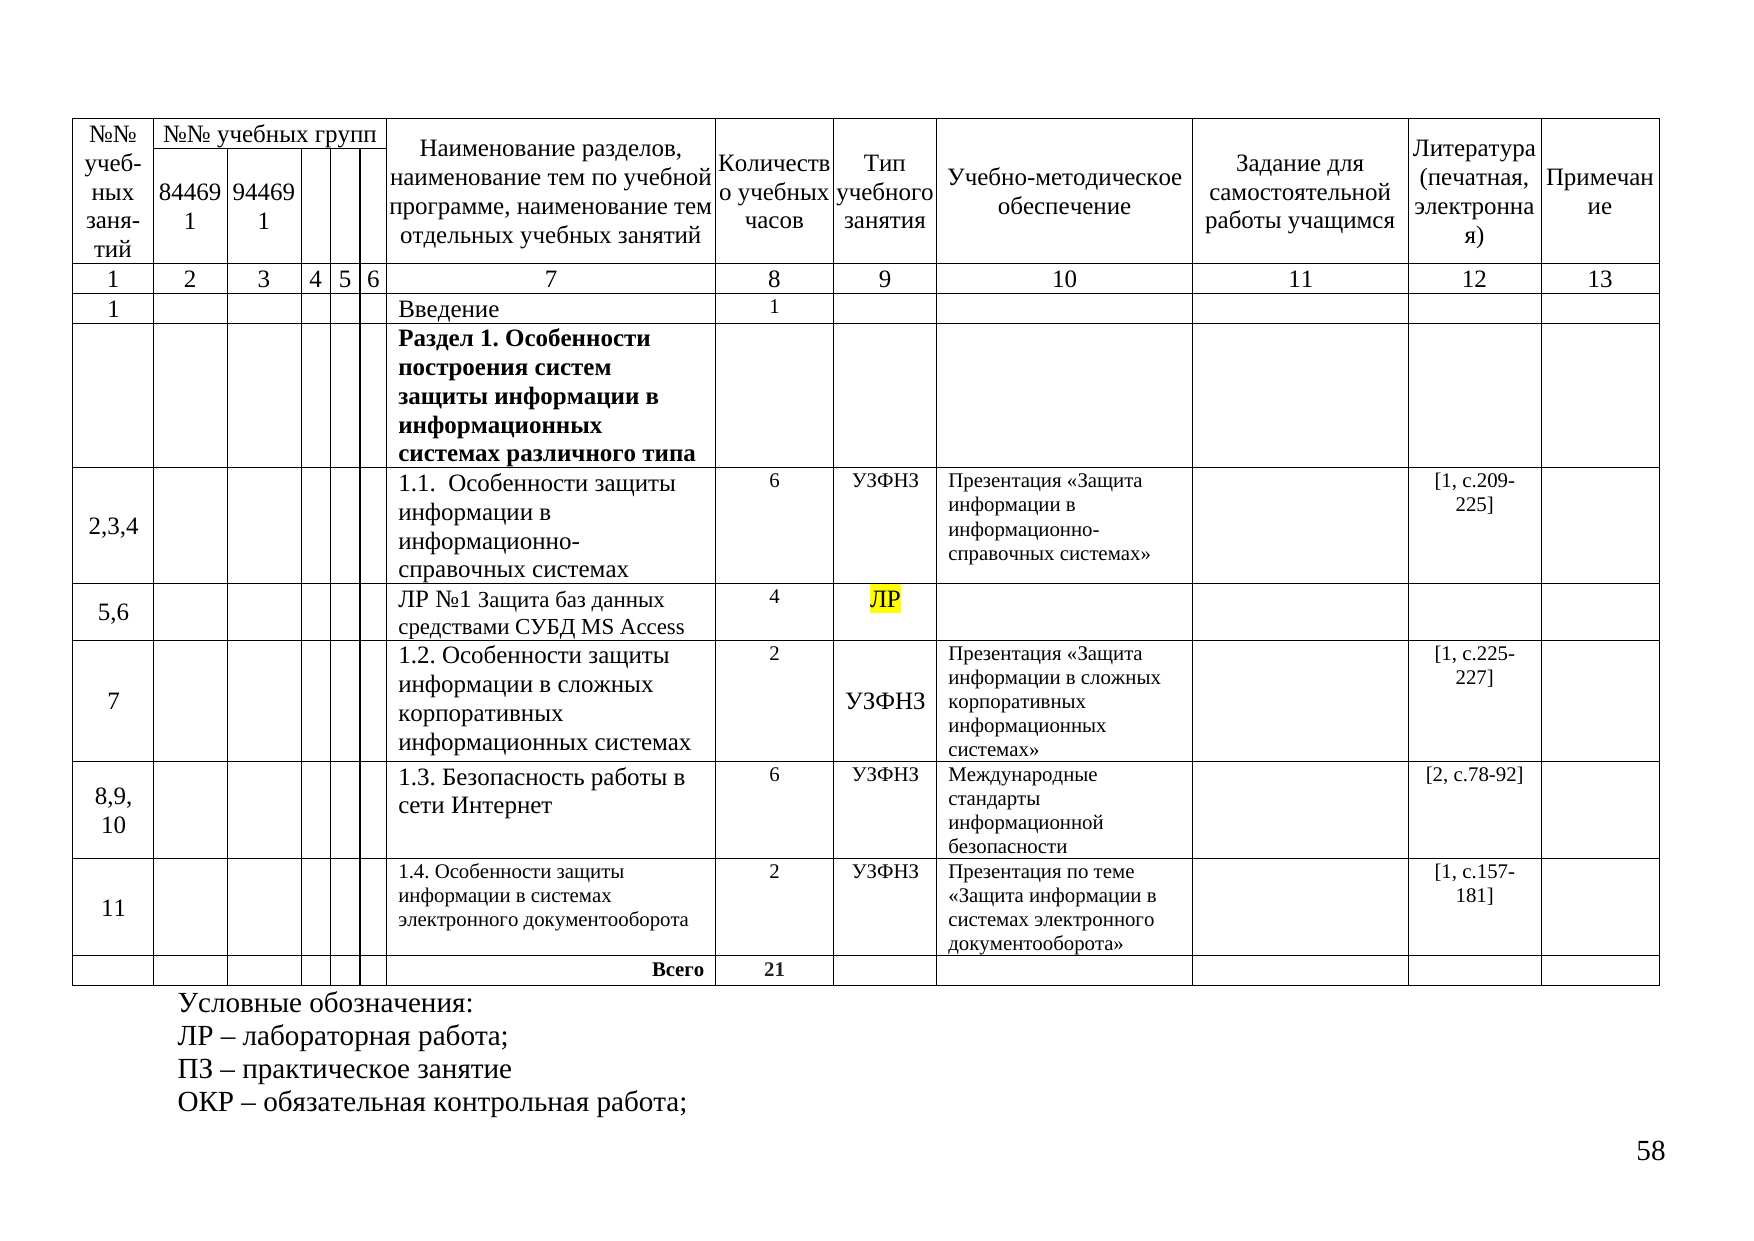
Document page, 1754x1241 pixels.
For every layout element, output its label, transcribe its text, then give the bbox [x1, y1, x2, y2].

table_cell [331, 956, 359, 985]
table_cell [228, 584, 301, 639]
table_cell 1.3. Безопасность работы в сети Интернет [387, 762, 715, 858]
table_cell [302, 584, 330, 639]
table_cell 1 [73, 264, 153, 293]
table_cell [302, 956, 330, 985]
table_cell 7 [73, 641, 153, 761]
table_cell [716, 324, 833, 467]
table_header Литература (печатная, электронная) [1409, 119, 1541, 263]
table_cell 11 [73, 859, 153, 955]
table_cell [1542, 859, 1659, 955]
table_cell 3 [228, 264, 301, 293]
table_cell [302, 762, 330, 858]
table_header №№ учебных занятий [73, 119, 153, 263]
table_cell [228, 324, 301, 467]
table_cell [2, c.78-92] [1409, 762, 1541, 858]
table_cell Презентация «Защита информации в информационно-справочных системах» [937, 468, 1192, 583]
table_cell 2 [716, 859, 833, 955]
table_cell [228, 294, 301, 322]
table_cell Презентация по теме «Защита информации в системах электронного документооборота» [937, 859, 1192, 955]
table_cell ЛР №1 Защита баз данных средствами СУБД MS Access [387, 584, 715, 639]
table_cell [1542, 294, 1659, 322]
table_cell УЗФНЗ [834, 641, 936, 761]
table_cell [1, c.225-227] [1409, 641, 1541, 761]
table_header Задание для самостоятельной работы учащимся [1193, 119, 1408, 263]
table_cell [228, 762, 301, 858]
table_cell [834, 956, 936, 985]
table_cell [331, 641, 359, 761]
text ПЗ – практическое занятие [177, 1052, 1665, 1085]
table_cell [1409, 294, 1541, 322]
table_cell [228, 956, 301, 985]
table_cell УЗФНЗ [834, 762, 936, 858]
table_cell Международные стандарты информационной безопасности [937, 762, 1192, 858]
text Условные обозначения: [177, 986, 1665, 1019]
table_cell [331, 584, 359, 639]
table_cell [331, 762, 359, 858]
table_cell Всего [387, 956, 715, 985]
table_cell [302, 149, 330, 263]
table_cell [1409, 324, 1541, 467]
table_cell [154, 762, 227, 858]
table_cell [361, 149, 386, 263]
table_cell 1 [73, 294, 153, 322]
table_cell [1193, 956, 1408, 985]
table_cell Презентация «Защита информации в сложных корпоративных информационных системах» [937, 641, 1192, 761]
table_cell [361, 956, 386, 985]
table_cell ЛР [834, 584, 936, 639]
table_cell [1542, 324, 1659, 467]
table_cell [937, 324, 1192, 467]
table_cell УЗФНЗ [834, 859, 936, 955]
table_cell [937, 584, 1192, 639]
table_cell [302, 859, 330, 955]
table_cell [1409, 584, 1541, 639]
table_cell [1542, 468, 1659, 583]
table_cell 9 [834, 264, 936, 293]
table_cell [361, 641, 386, 761]
table_cell 2 [716, 641, 833, 761]
table_cell Введение [387, 294, 715, 322]
table_cell [361, 859, 386, 955]
table_cell [937, 956, 1192, 985]
table_cell [302, 641, 330, 761]
table_cell [331, 859, 359, 955]
table_cell Раздел 1. Особенности построения систем защиты информации в информационных системах различного типа [387, 324, 715, 467]
table_cell [154, 324, 227, 467]
table_cell [834, 294, 936, 322]
table_cell [1193, 859, 1408, 955]
table_cell [361, 762, 386, 858]
table_cell [361, 468, 386, 583]
text ОКР – обязательная контрольная работа; [177, 1085, 1665, 1117]
table_cell 6 [716, 468, 833, 583]
table_cell [331, 294, 359, 322]
table_cell [302, 324, 330, 467]
table_cell [154, 584, 227, 639]
table_cell [73, 324, 153, 467]
table_cell [834, 324, 936, 467]
table_cell 12 [1409, 264, 1541, 293]
table_cell [1193, 294, 1408, 322]
table_cell [1542, 584, 1659, 639]
table_cell [1, c.209-225] [1409, 468, 1541, 583]
table_cell [361, 294, 386, 322]
table_cell 2,3,4 [73, 468, 153, 583]
table_cell 8,9, 10 [73, 762, 153, 858]
table_cell 13 [1542, 264, 1659, 293]
table_cell [331, 324, 359, 467]
table_cell [1542, 762, 1659, 858]
table_cell 7 [387, 264, 715, 293]
table_cell [154, 294, 227, 322]
table_cell [154, 468, 227, 583]
table_cell [1193, 762, 1408, 858]
table_cell 4 [716, 584, 833, 639]
table_cell 5,6 [73, 584, 153, 639]
table_cell 6 [361, 264, 386, 293]
table_header Учебно-методическое обеспечение [937, 119, 1192, 263]
table_header Тип учебного занятия [834, 119, 936, 263]
table_cell [1193, 641, 1408, 761]
table_cell [302, 294, 330, 322]
table_cell [228, 859, 301, 955]
table_cell [1, c.157-181] [1409, 859, 1541, 955]
table_cell [937, 294, 1192, 322]
table_cell [1193, 324, 1408, 467]
table_cell 10 [937, 264, 1192, 293]
table_cell [154, 641, 227, 761]
table_cell 1.1. Особенности защиты информации в информационно-справочных системах [387, 468, 715, 583]
table_cell 4 [302, 264, 330, 293]
table_cell 944691 [228, 149, 301, 263]
table_cell 1.2. Особенности защиты информации в сложных корпоративных информационных системах [387, 641, 715, 761]
table_cell [1542, 956, 1659, 985]
table_cell 1.4. Особенности защиты информации в системах электронного документооборота [387, 859, 715, 955]
table_cell 11 [1193, 264, 1408, 293]
table_header Количество учебных часов [716, 119, 833, 263]
table_cell [361, 584, 386, 639]
table_cell 6 [716, 762, 833, 858]
table_header Наименование разделов, наименование тем по учебной программе, наименование тем отдельных учебных занятий [387, 119, 715, 263]
table_cell [302, 468, 330, 583]
table_cell [331, 149, 359, 263]
table_cell [361, 324, 386, 467]
table_cell [1193, 584, 1408, 639]
table_cell 1 [716, 294, 833, 322]
table_cell [154, 956, 227, 985]
table_cell 2 [154, 264, 227, 293]
table_cell [1542, 641, 1659, 761]
table_cell [73, 956, 153, 985]
table_cell УЗФНЗ [834, 468, 936, 583]
text ЛР – лабораторная работа; [177, 1019, 1665, 1052]
table_cell [1409, 956, 1541, 985]
table_cell 844691 [154, 149, 227, 263]
table_cell [154, 859, 227, 955]
table_cell 8 [716, 264, 833, 293]
table_cell 5 [331, 264, 359, 293]
table_cell [331, 468, 359, 583]
table_header Примечание [1542, 119, 1659, 263]
table_cell [228, 641, 301, 761]
table_cell 21 [716, 956, 833, 985]
table_header №№ учебных групп [154, 119, 386, 148]
table_cell [1193, 468, 1408, 583]
table_cell [228, 468, 301, 583]
